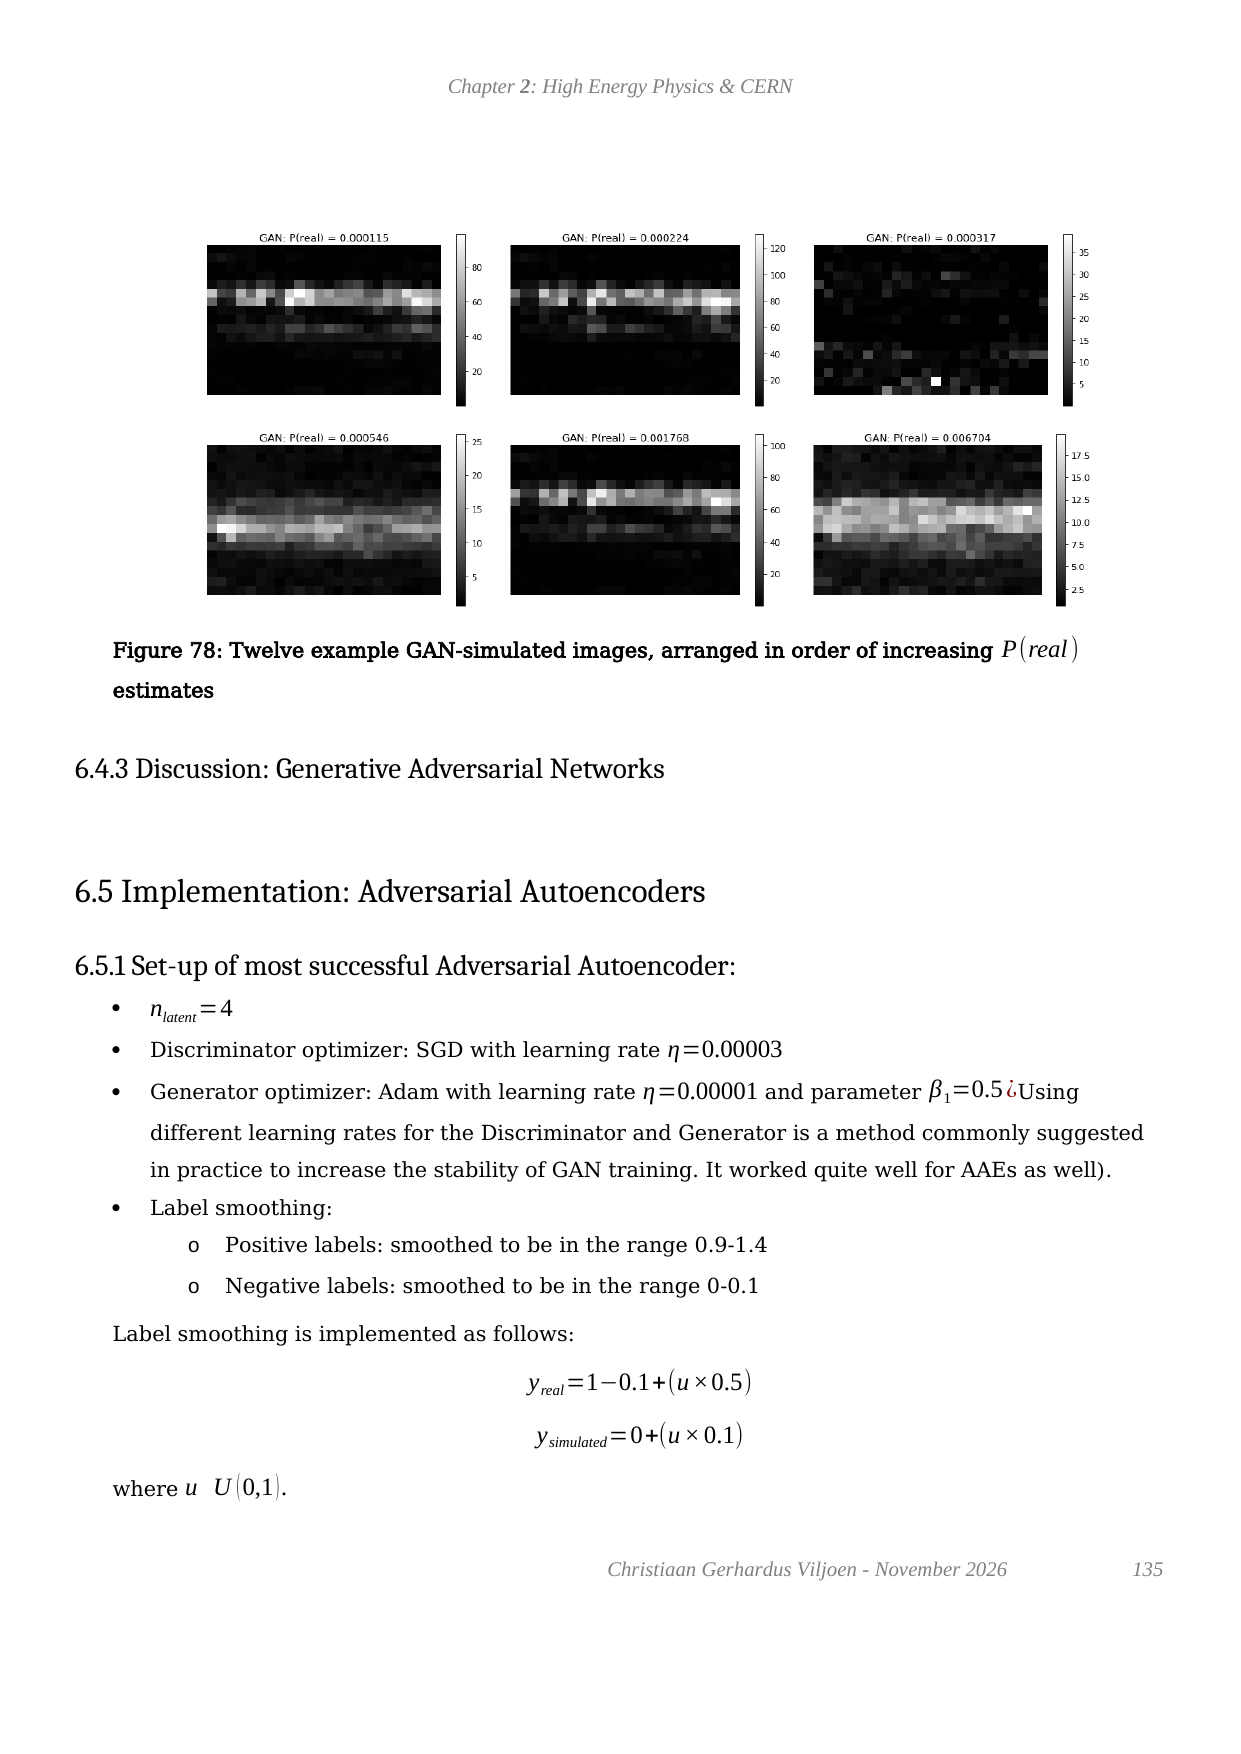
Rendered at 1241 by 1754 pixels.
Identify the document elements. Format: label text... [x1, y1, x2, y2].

subtitle Set-up of most successful Adversarial Autoencoder: [75, 949, 1165, 982]
list Label smoothing: [112, 1194, 1165, 1219]
picture [183, 426, 1095, 614]
text where [112, 1472, 1165, 1503]
list Generator optimizer: Adam with learning rate and parameter Using different learning rates for the Discriminator and Generator is a method commonly suggested in practice to increase the stability of GAN training. It worked quite well for AAEs as well). [112, 1076, 1165, 1182]
picture [183, 226, 1095, 414]
list Negative labels: smoothed to be in the range 0-0.1 [187, 1272, 1165, 1299]
text Label smoothing is implemented as follows: [112, 1321, 1165, 1346]
text Figure 78: Twelve example GAN-simulated images, arranged in order of increasing estimates [112, 634, 1165, 702]
subtitle Discussion: Generative Adversarial Networks [75, 752, 1165, 785]
subtitle Implementation: Adversarial Autoencoders [75, 873, 1165, 911]
list Discriminator optimizer: SGD with learning rate [112, 1036, 1165, 1063]
list Positive labels: smoothed to be in the range 0.9-1.4 [187, 1232, 1165, 1259]
